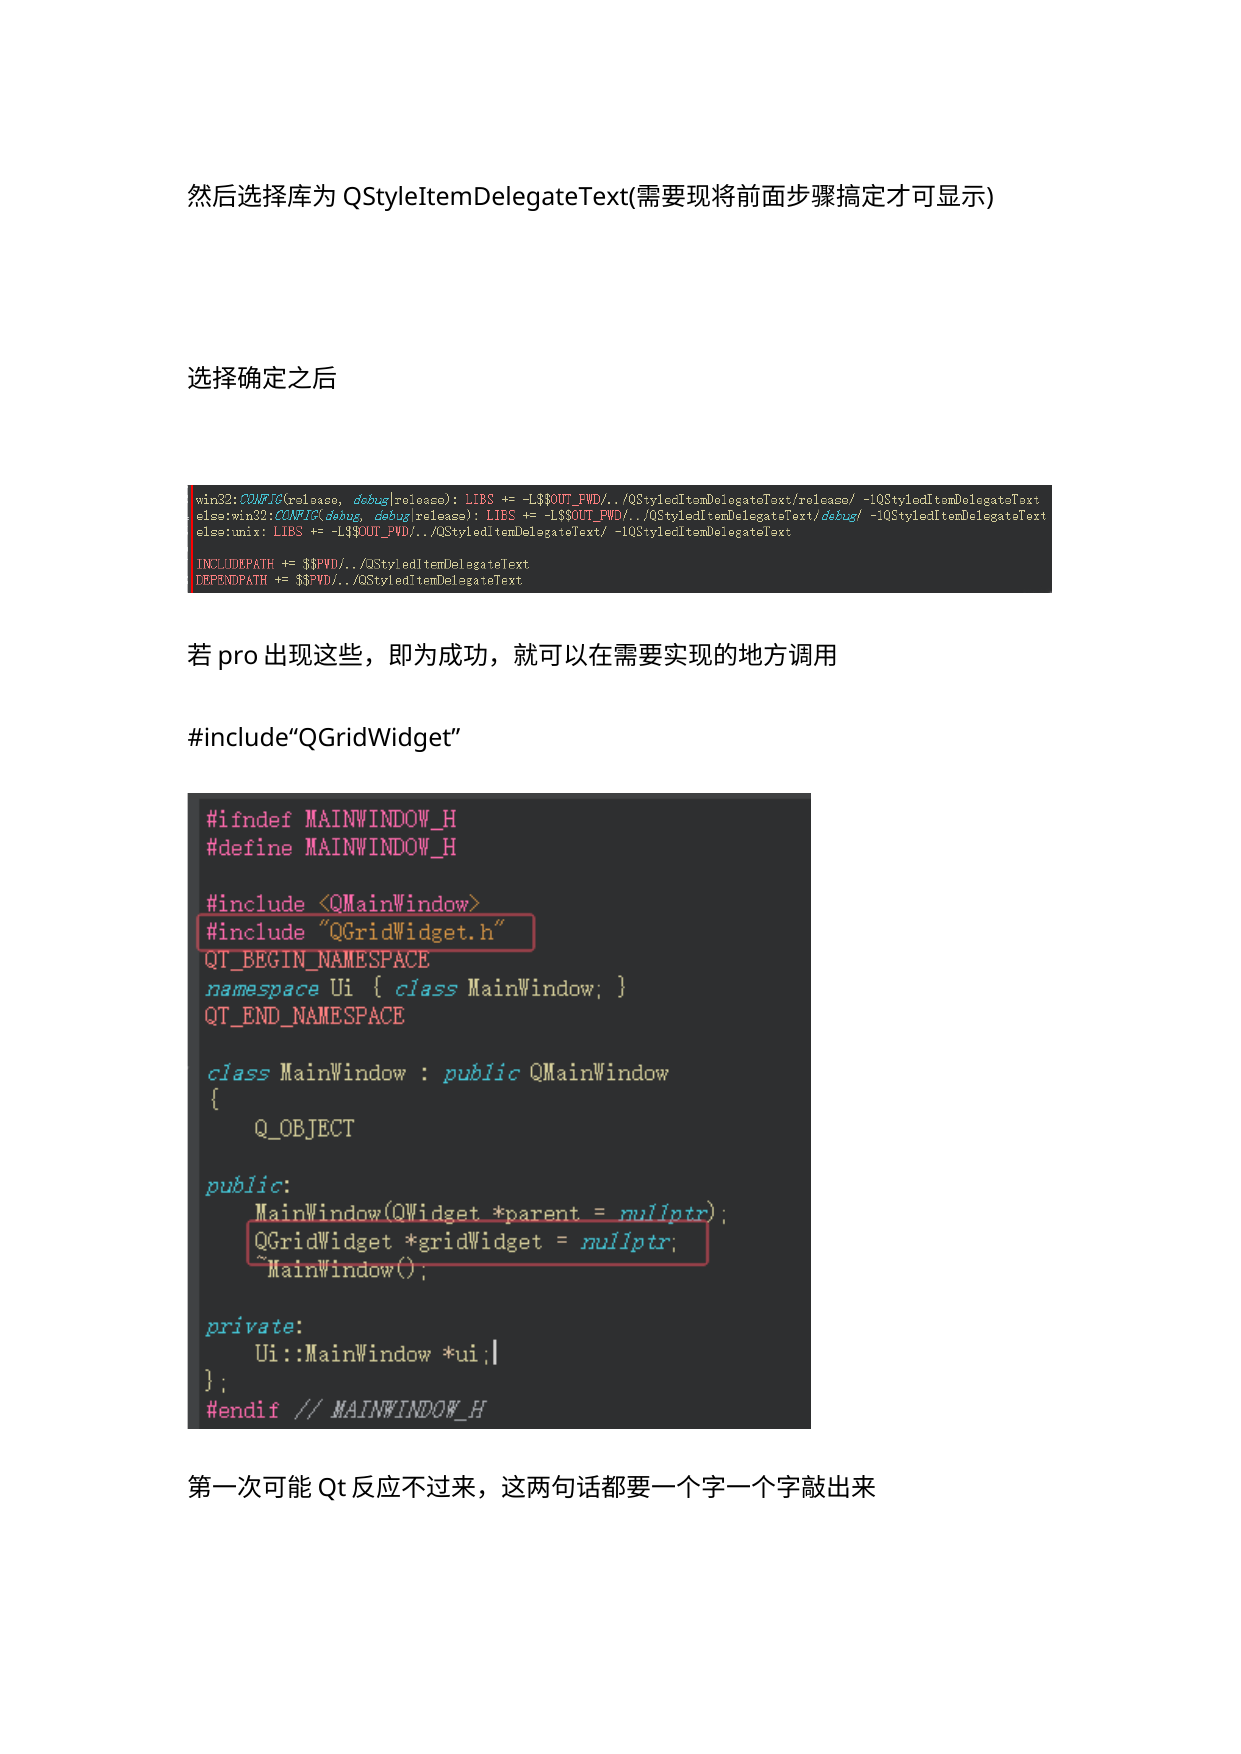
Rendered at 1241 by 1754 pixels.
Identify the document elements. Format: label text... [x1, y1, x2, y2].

text 然后选择库为QStyleItemDelegateText(需要现将前面步骤搞定才可显示) [187, 162, 1053, 227]
text 第一次可能Qt反应不过来，这两句话都要一个字一个字敲出来 [187, 1453, 1053, 1518]
picture [187, 485, 1052, 593]
text #include“QGridWidget” [187, 704, 1053, 769]
text 若pro出现这些，即为成功，就可以在需要实现的地方调用 [187, 621, 1053, 686]
picture [187, 793, 811, 1429]
